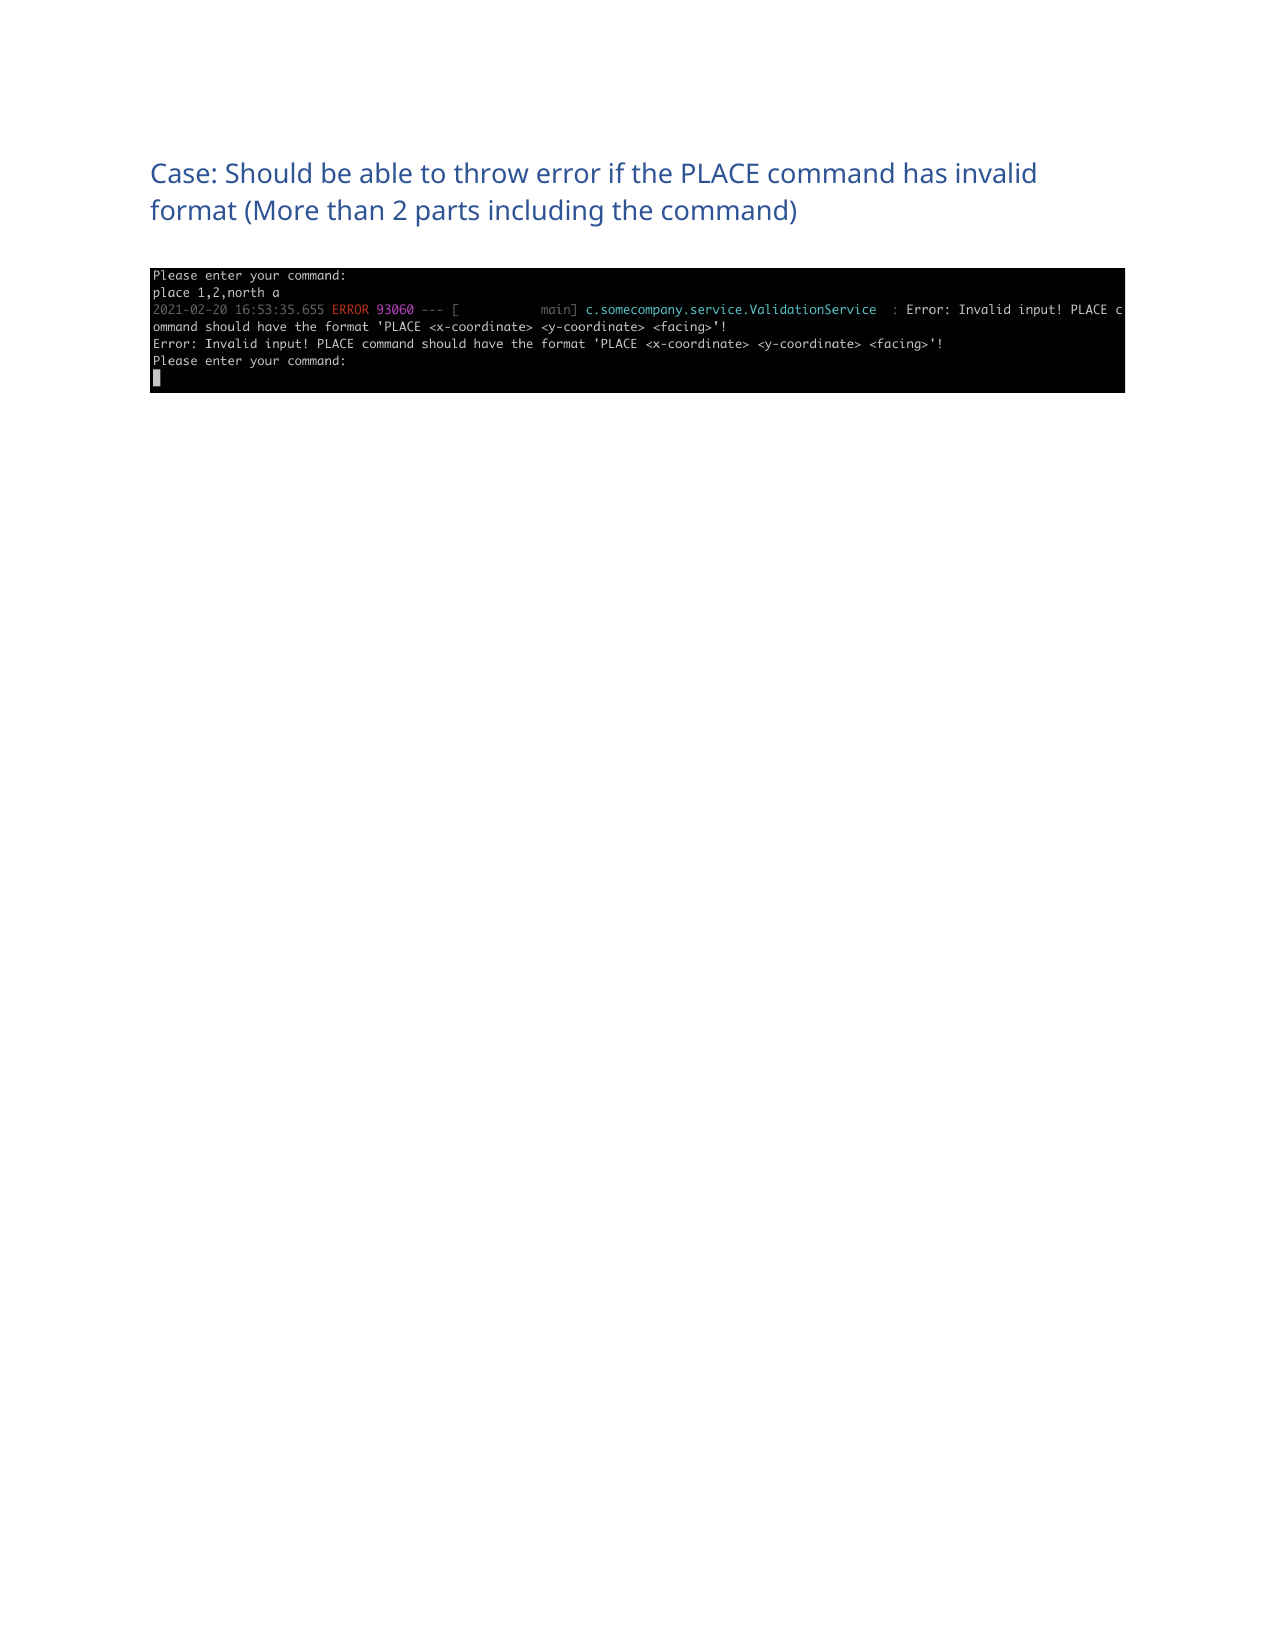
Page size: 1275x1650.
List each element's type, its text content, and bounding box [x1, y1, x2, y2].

subtitle Case: Should be able to throw error if the PLACE command has invalid format (More than 2 parts including the command) [150, 154, 1125, 228]
picture [150, 268, 1125, 393]
